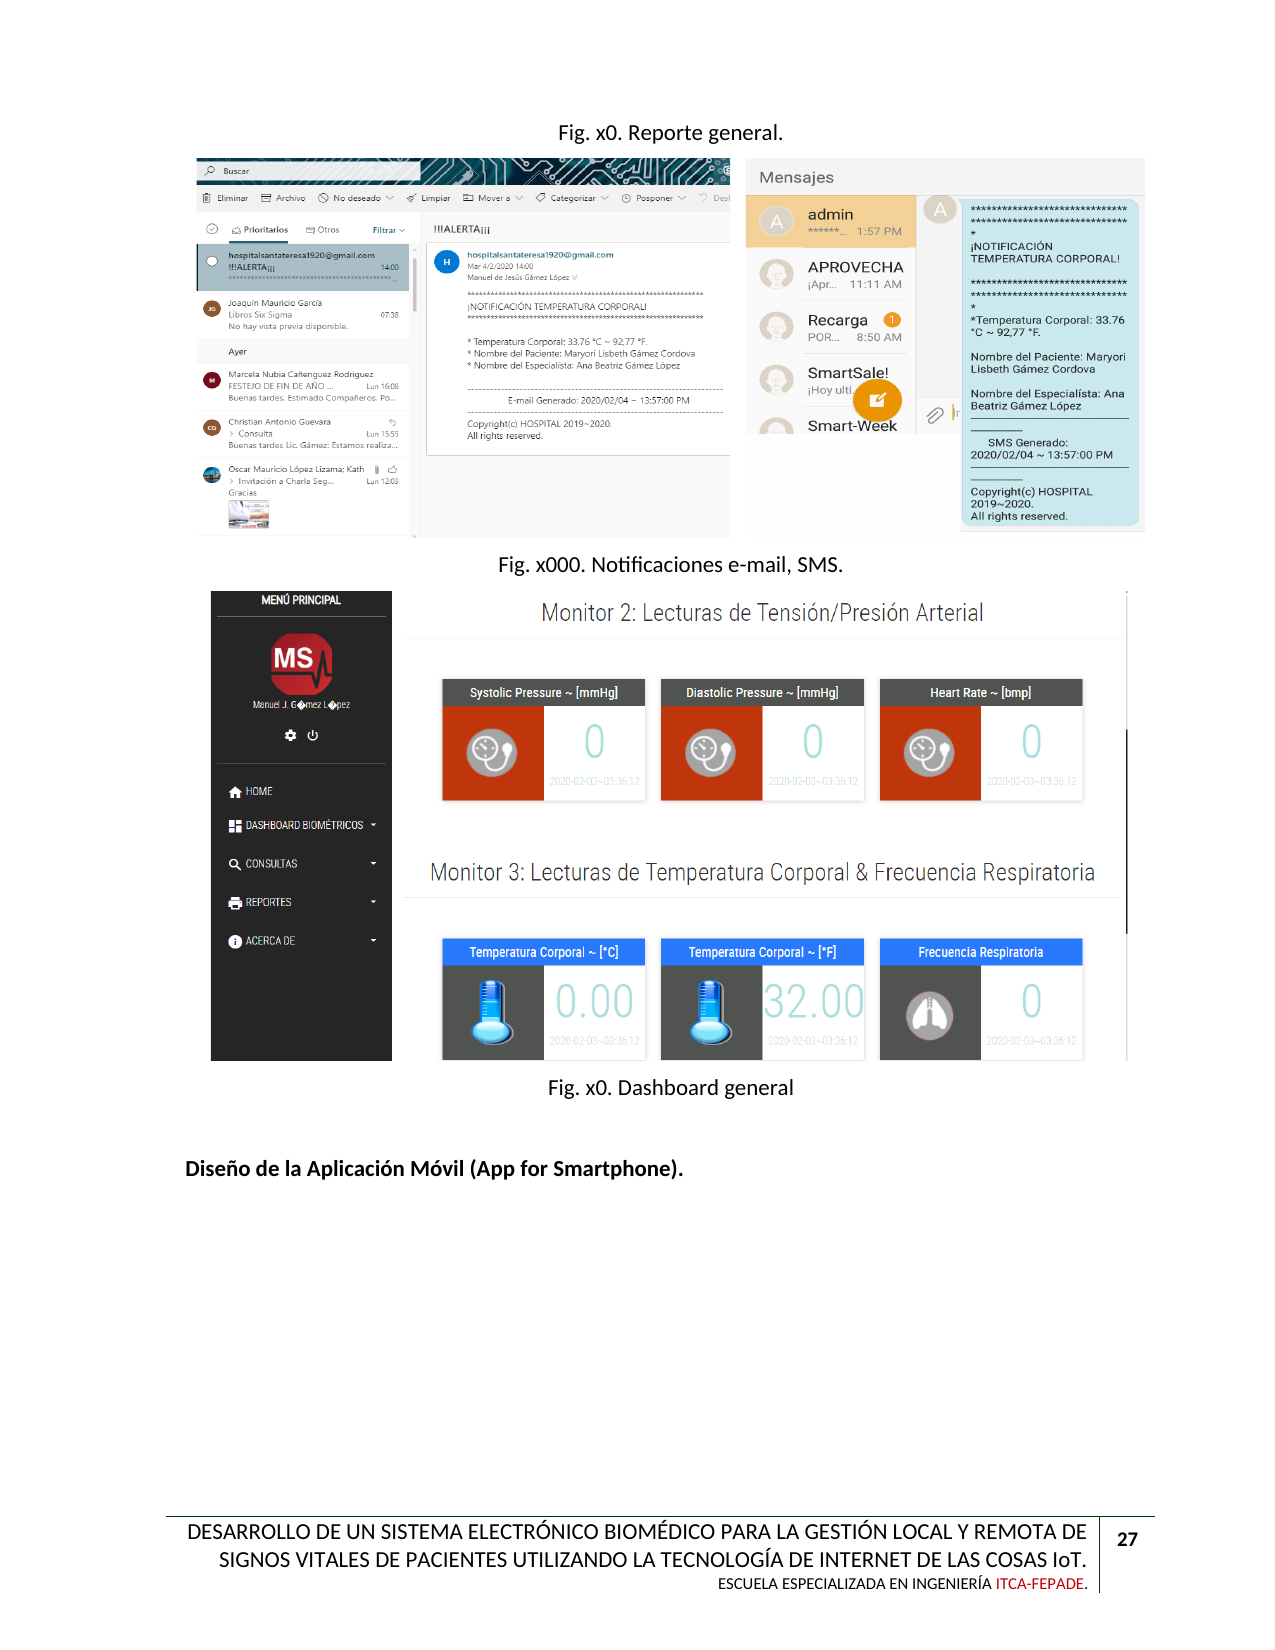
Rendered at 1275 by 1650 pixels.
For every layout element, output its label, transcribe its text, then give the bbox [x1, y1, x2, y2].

text Fig. x000. Notificaciones e-mail, SMS. [185, 550, 1157, 578]
text Diseño de la Aplicación Móvil (App for Smartphone). [185, 1154, 1157, 1182]
picture [480, 158, 486, 173]
picture [210, 591, 1132, 1061]
picture [459, 158, 470, 167]
picture [745, 158, 1146, 538]
picture [625, 158, 633, 163]
picture [196, 158, 730, 538]
picture [485, 174, 491, 182]
picture [434, 166, 444, 175]
text Fig. x0. Reporte general. [185, 118, 1157, 146]
text Fig. x0. Dashboard general [185, 1073, 1157, 1101]
